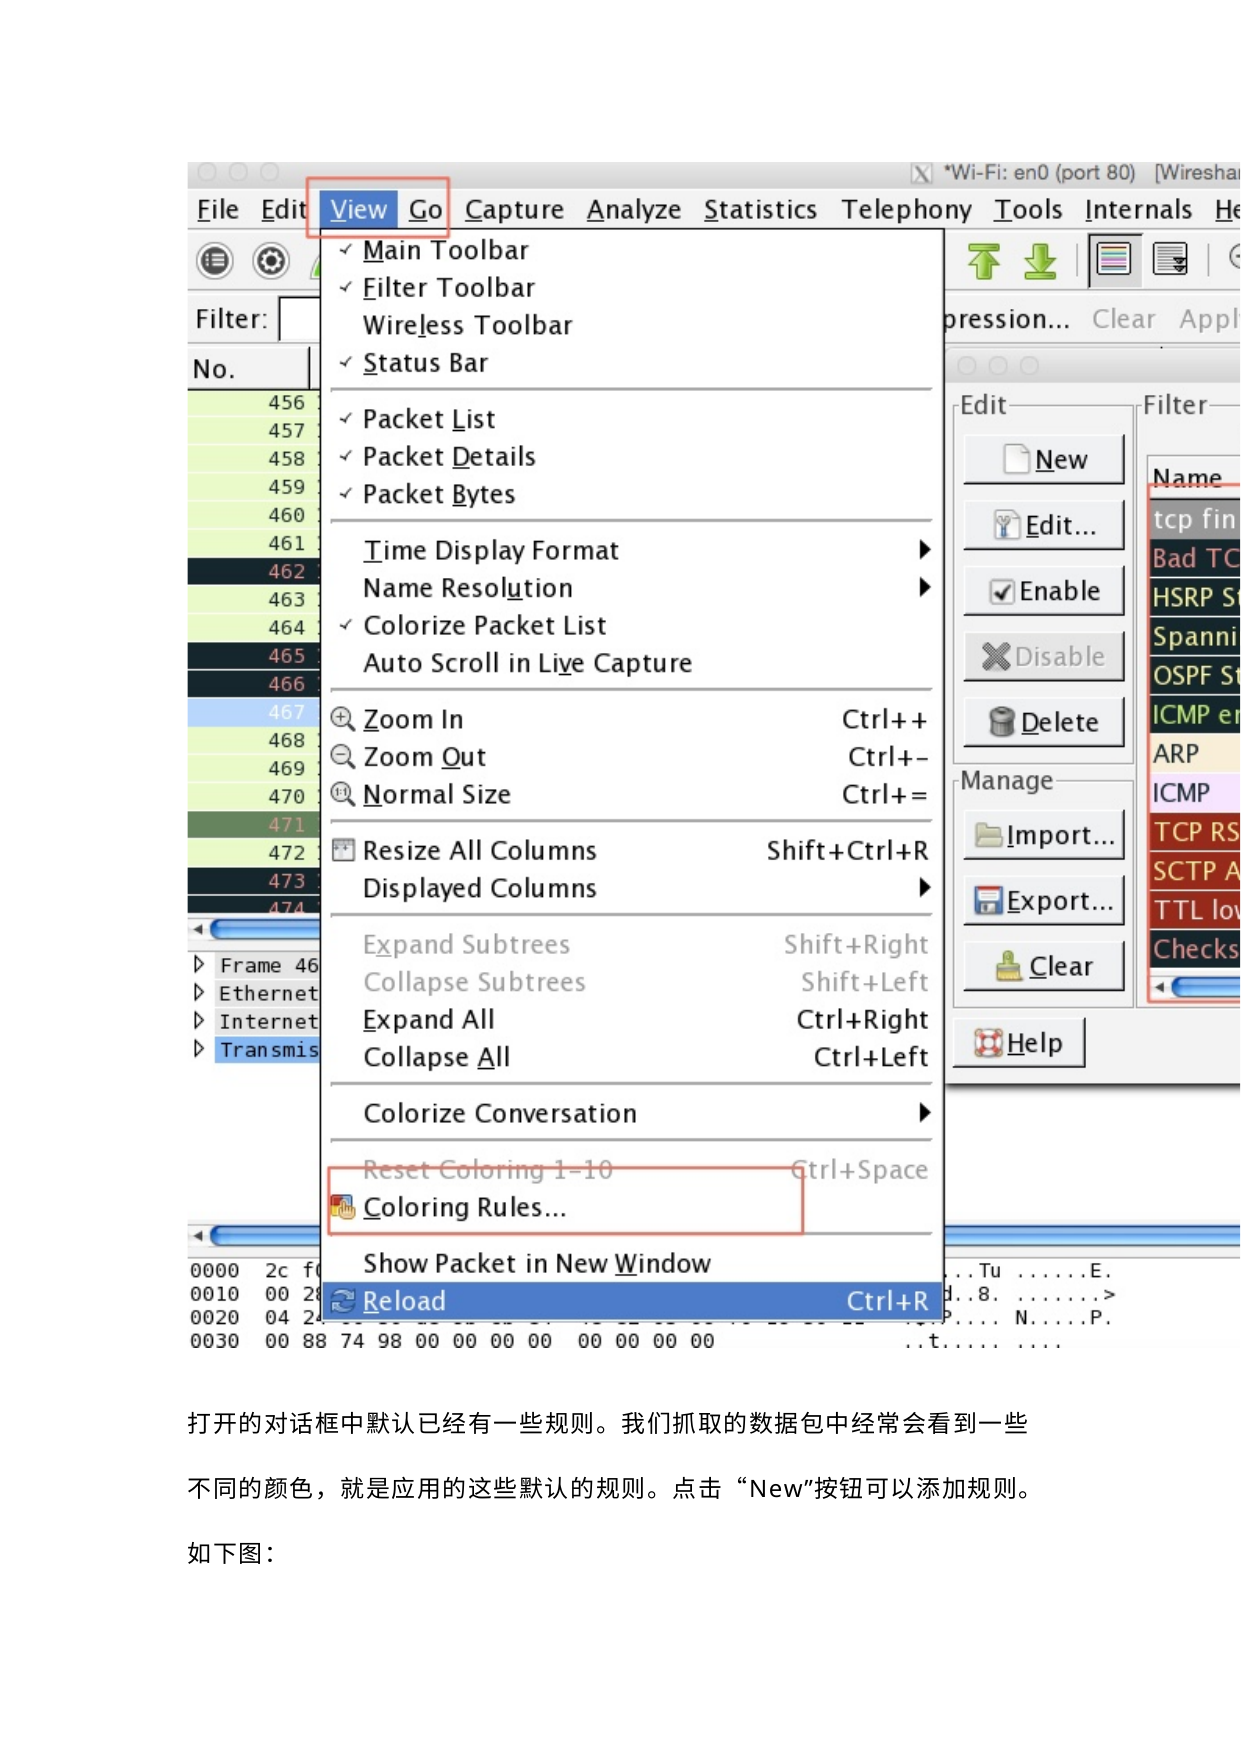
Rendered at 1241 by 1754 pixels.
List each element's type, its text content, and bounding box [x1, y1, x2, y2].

picture [187, 162, 1241, 1348]
text 打开的对话框中默认已经有一些规则。我们抓取的数据包中经常会看到一些不同的颜色，就是应用的这些默认的规则。点击“New”按钮可以添加规则。如下图： [187, 1389, 1053, 1584]
